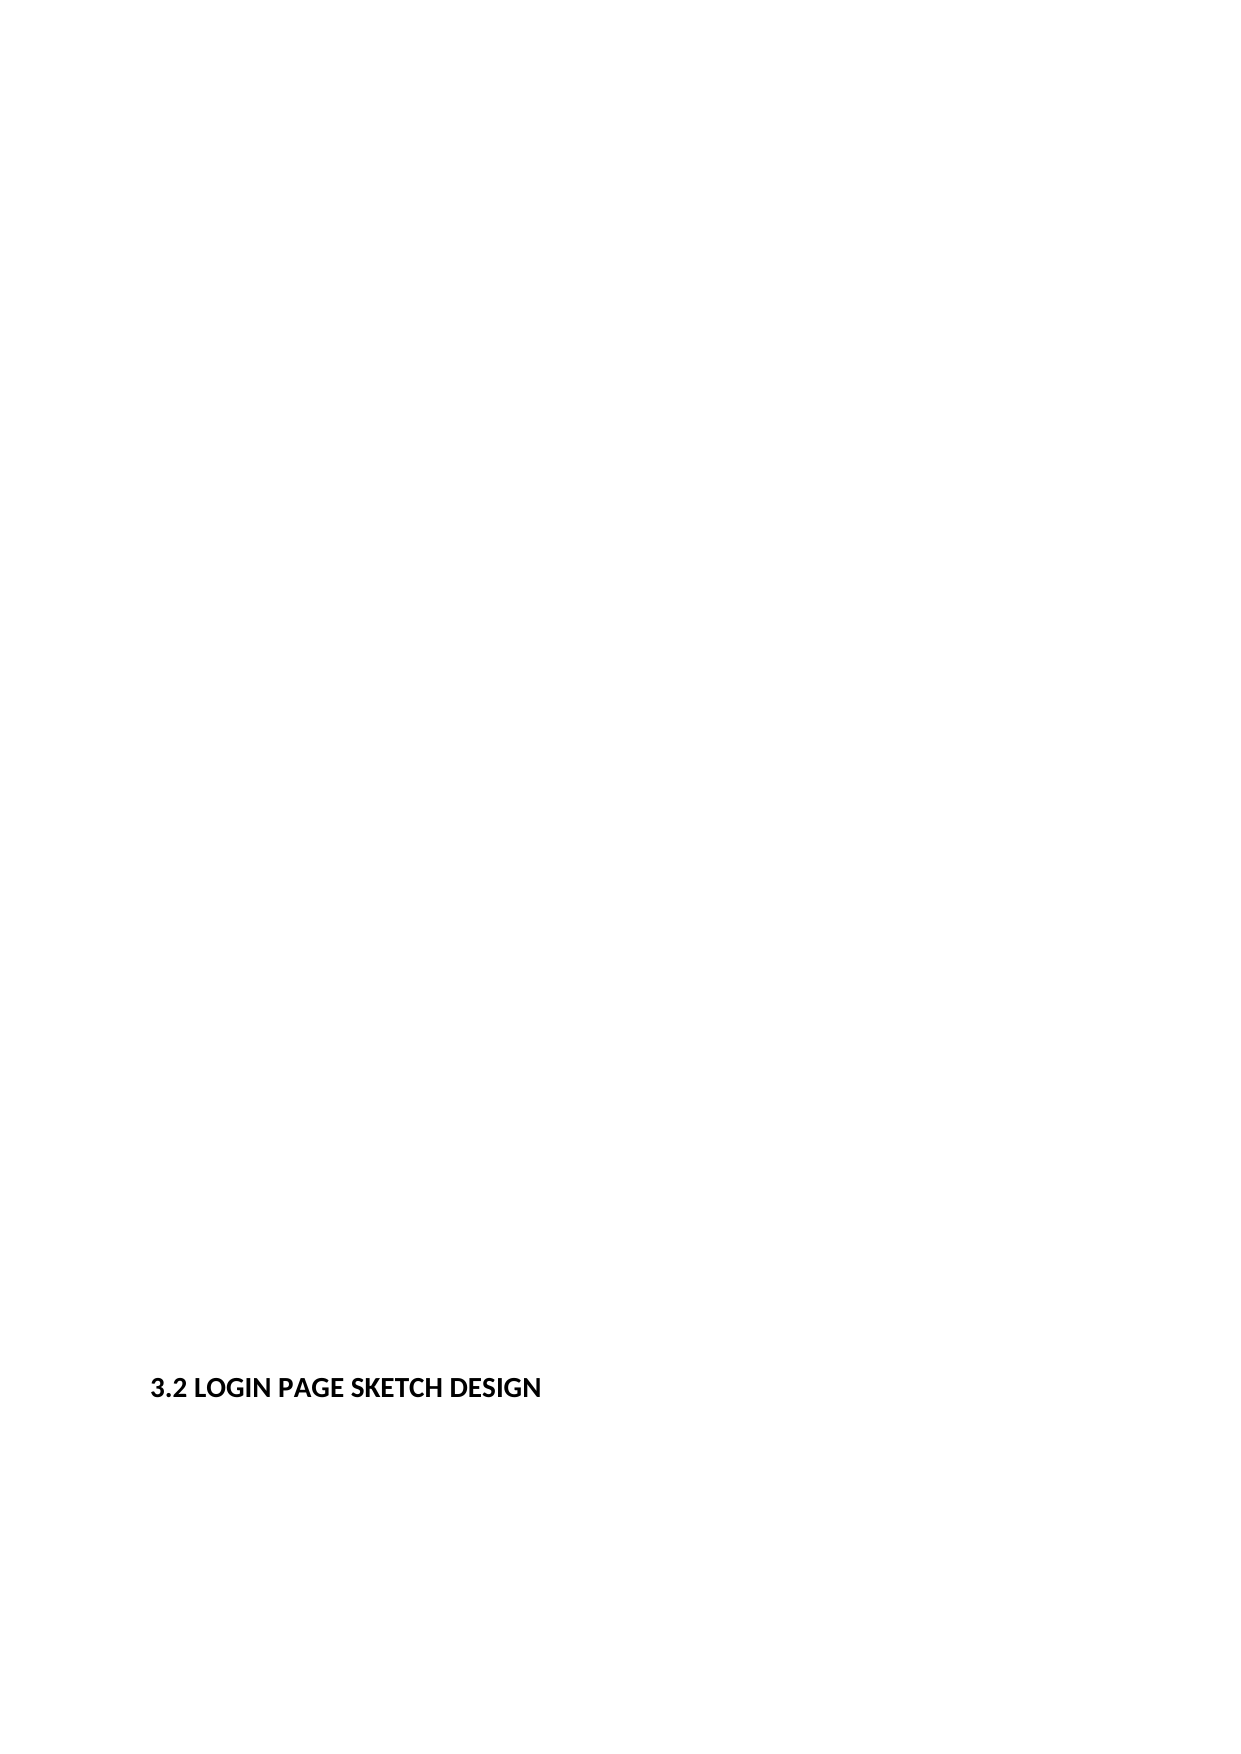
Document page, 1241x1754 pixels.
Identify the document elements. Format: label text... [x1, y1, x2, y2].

subtitle 3.2 LOGIN PAGE SKETCH DESIGN [150, 1369, 1090, 1404]
